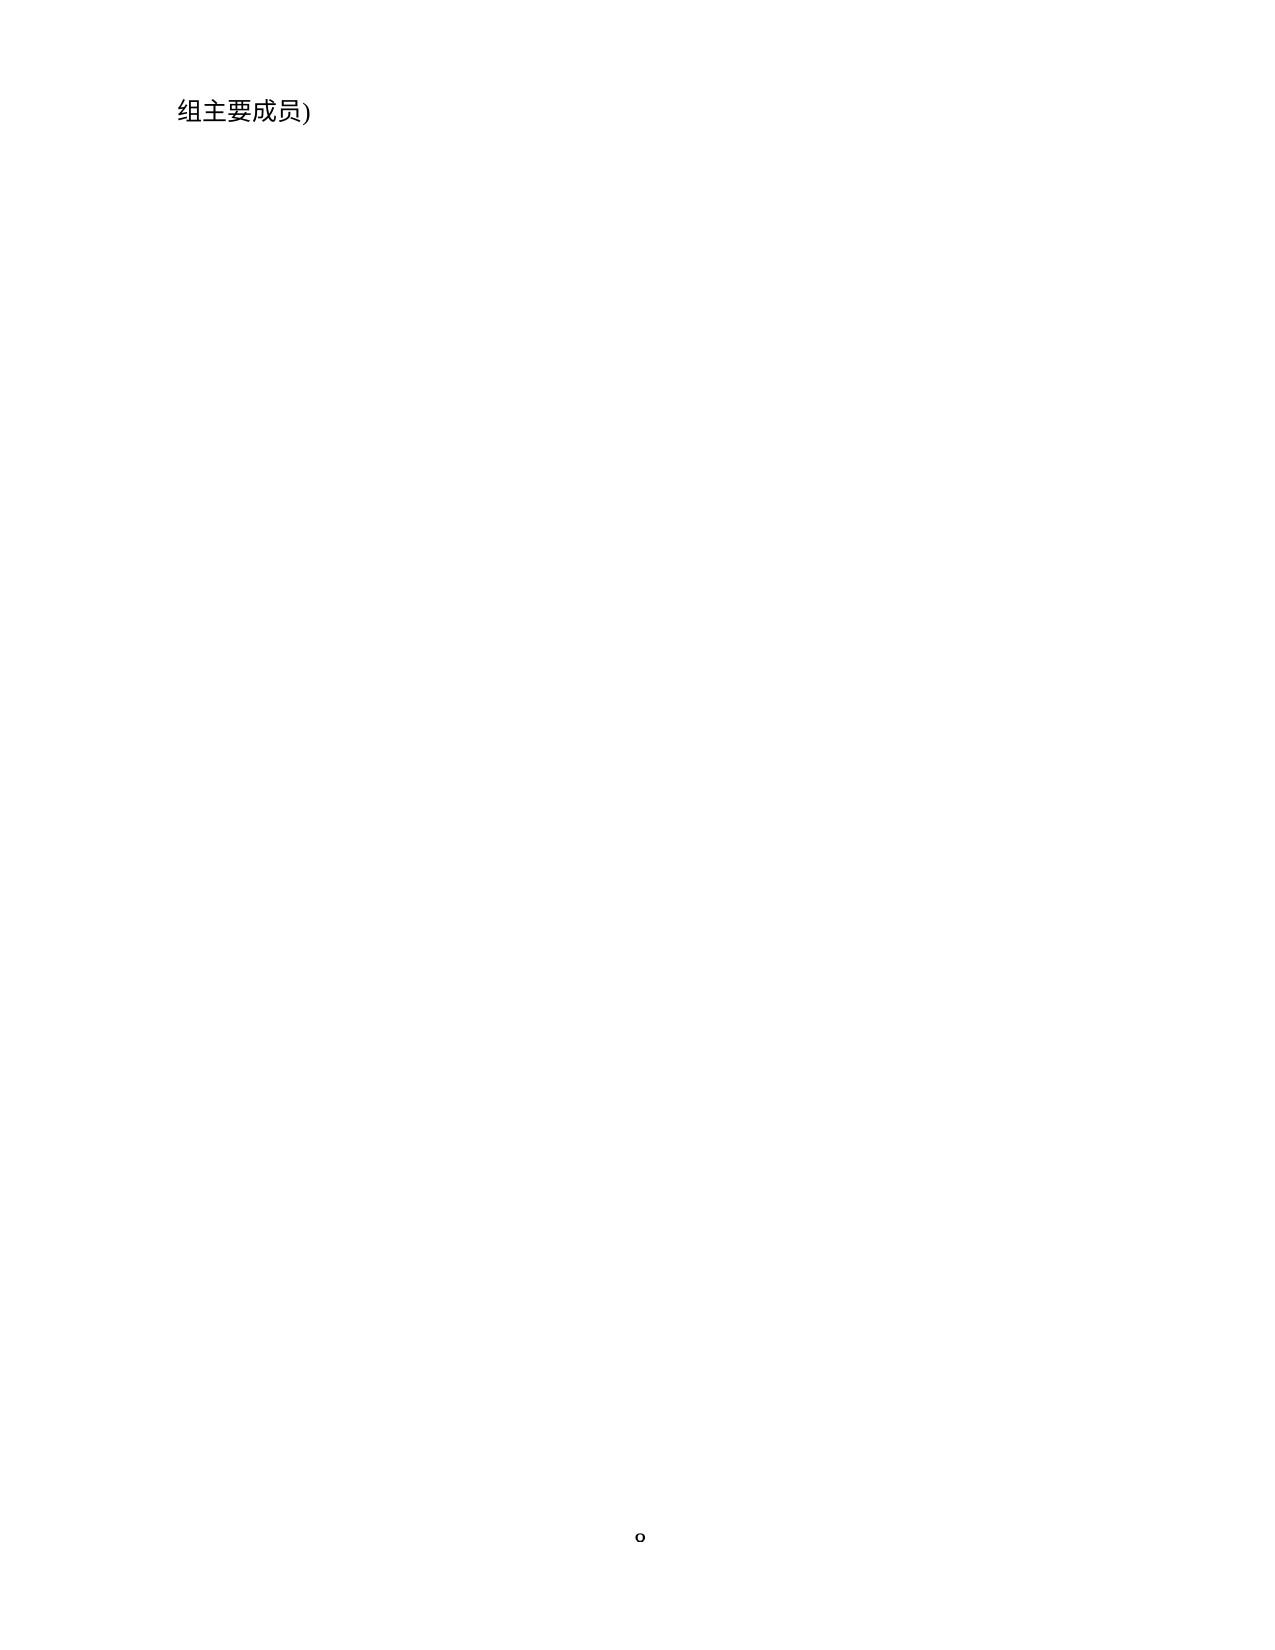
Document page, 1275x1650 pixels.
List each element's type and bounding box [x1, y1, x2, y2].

text [177, 94, 1098, 128]
